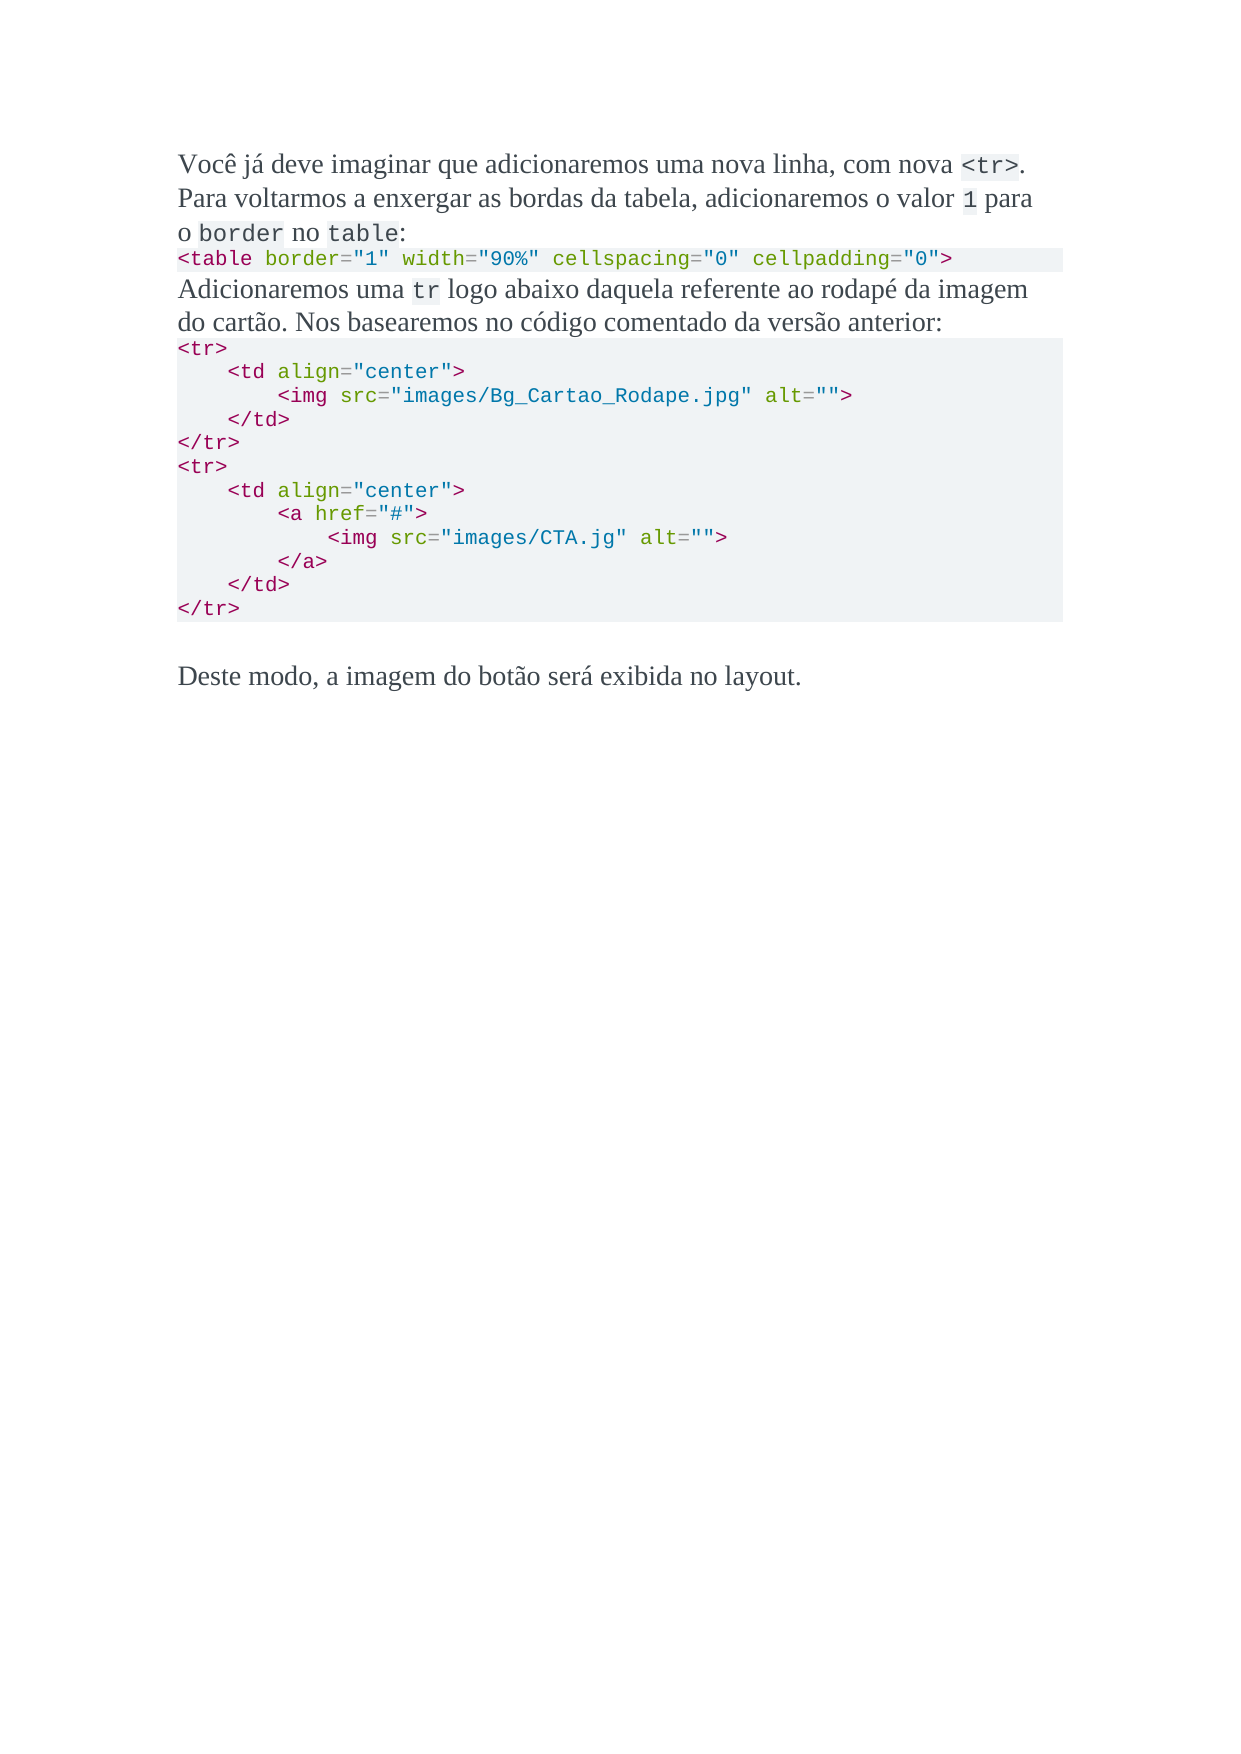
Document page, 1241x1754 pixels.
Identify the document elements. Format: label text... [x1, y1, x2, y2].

text <tr> [177, 456, 1063, 480]
text </tr> [177, 598, 1063, 622]
text <a href="#"> [177, 503, 1063, 527]
text Adicionaremos uma tr logo abaixo daquela referente ao rodapé da imagem do cartão. Nos basearemos no código comentado da versão anterior: [177, 272, 1063, 338]
text <img src="images/CTA.jg" alt=""> [177, 527, 1063, 551]
text Você já deve imaginar que adicionaremos uma nova linha, com nova <tr>. Para voltarmos a enxergar as bordas da tabela, adicionaremos o valor 1 para o border no table: [177, 148, 1063, 248]
text </td> [177, 574, 1063, 598]
text </td> [177, 409, 1063, 432]
text <table border="1" width="90%" cellspacing="0" cellpadding="0"> [177, 248, 1063, 272]
text <td align="center"> [177, 480, 1063, 503]
text <img src="images/Bg_Cartao_Rodape.jpg" alt=""> [177, 385, 1063, 409]
text </tr> [177, 432, 1063, 456]
text Deste modo, a imagem do botão será exibida no layout. [177, 659, 1063, 691]
text <tr> [177, 338, 1063, 361]
text </a> [177, 551, 1063, 574]
text <td align="center"> [177, 361, 1063, 385]
